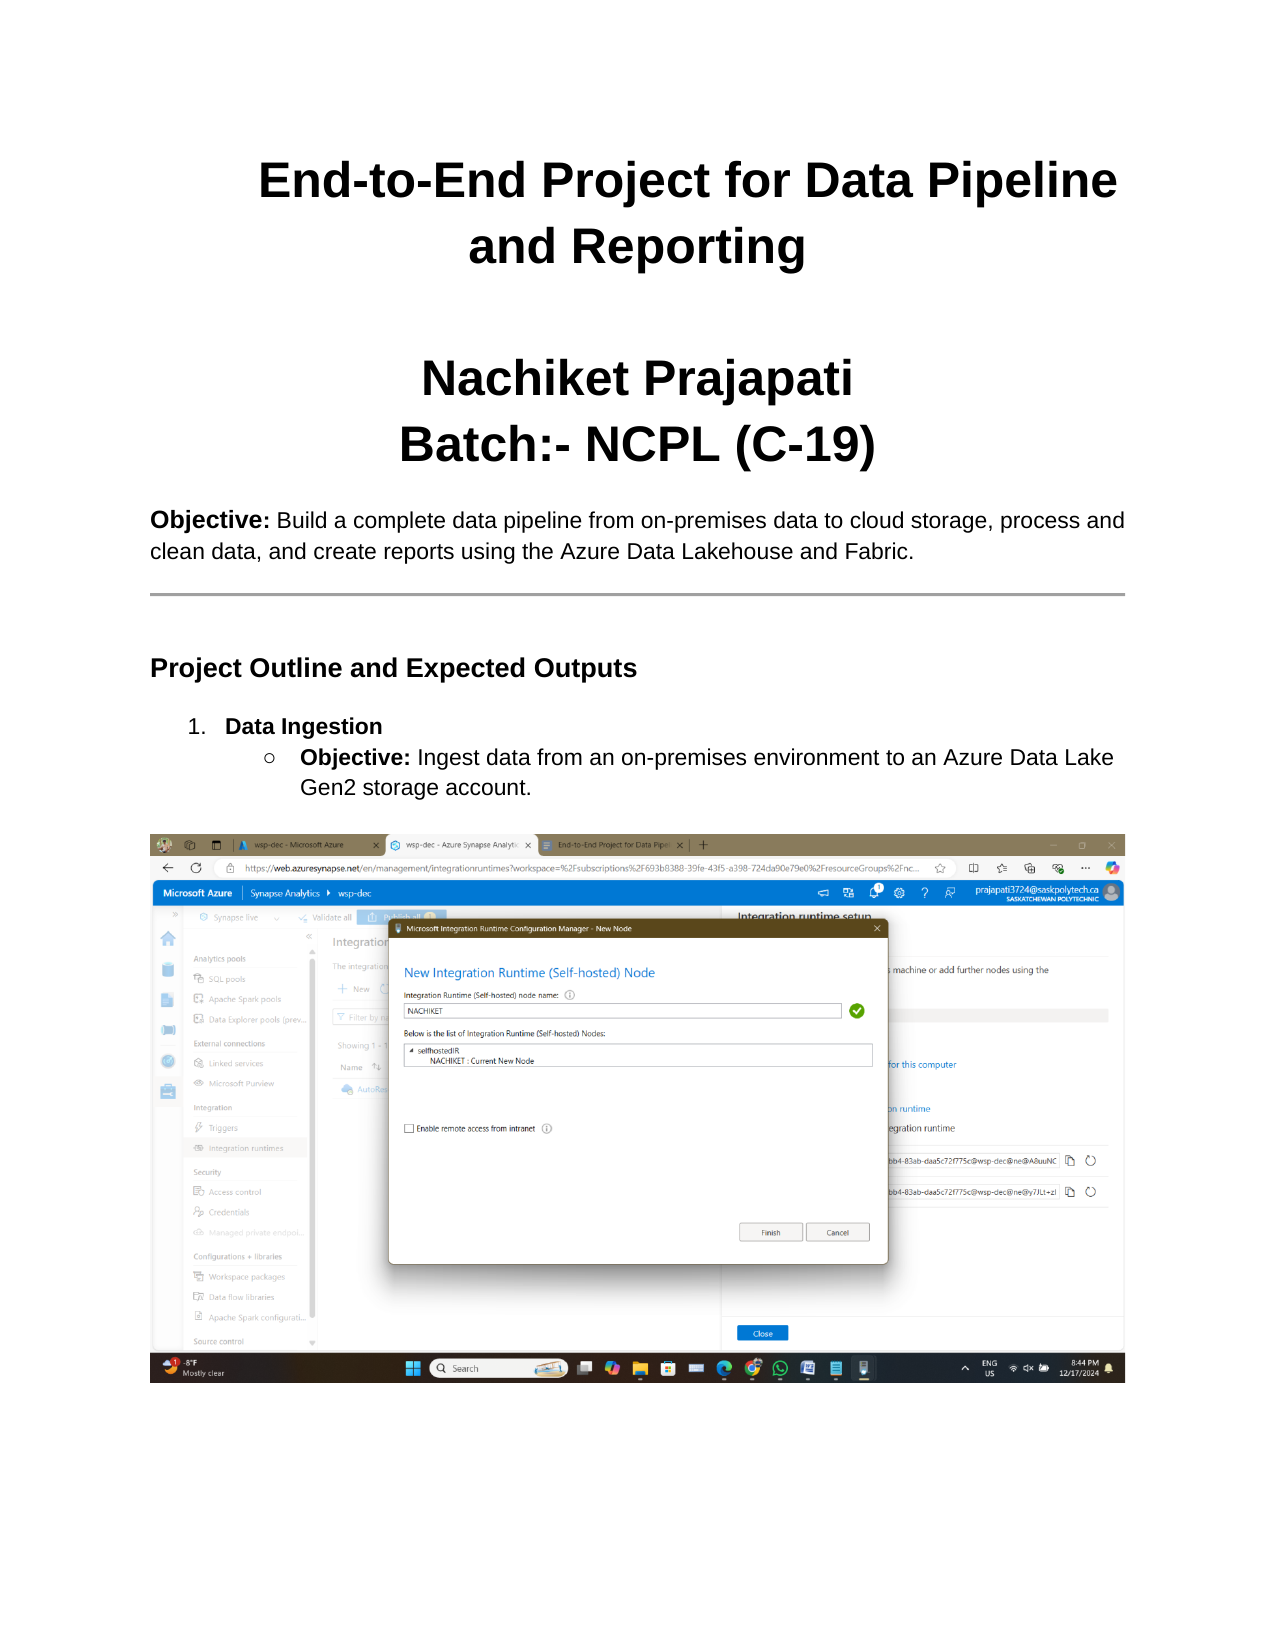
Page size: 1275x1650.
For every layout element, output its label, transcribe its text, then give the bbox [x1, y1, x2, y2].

list Objective: Ingest data from an on-premises environment to an Azure Data Lake Gen2 storage account. [262, 743, 1125, 800]
subtitle Project Outline and Expected Outputs [150, 652, 1125, 684]
text Objective: Build a complete data pipeline from on-premises data to cloud storage, process and clean data, and create reports using the Azure Data Lakehouse and Fabric. [150, 505, 1125, 564]
text Batch:- NCPL (C-19) [150, 414, 1125, 472]
text Nachiket Prajapati [150, 348, 1125, 406]
picture [150, 834, 1125, 1383]
list Data Ingestion [187, 713, 1125, 740]
text End-to-End Project for Data Pipeline and Reporting [150, 150, 1125, 273]
